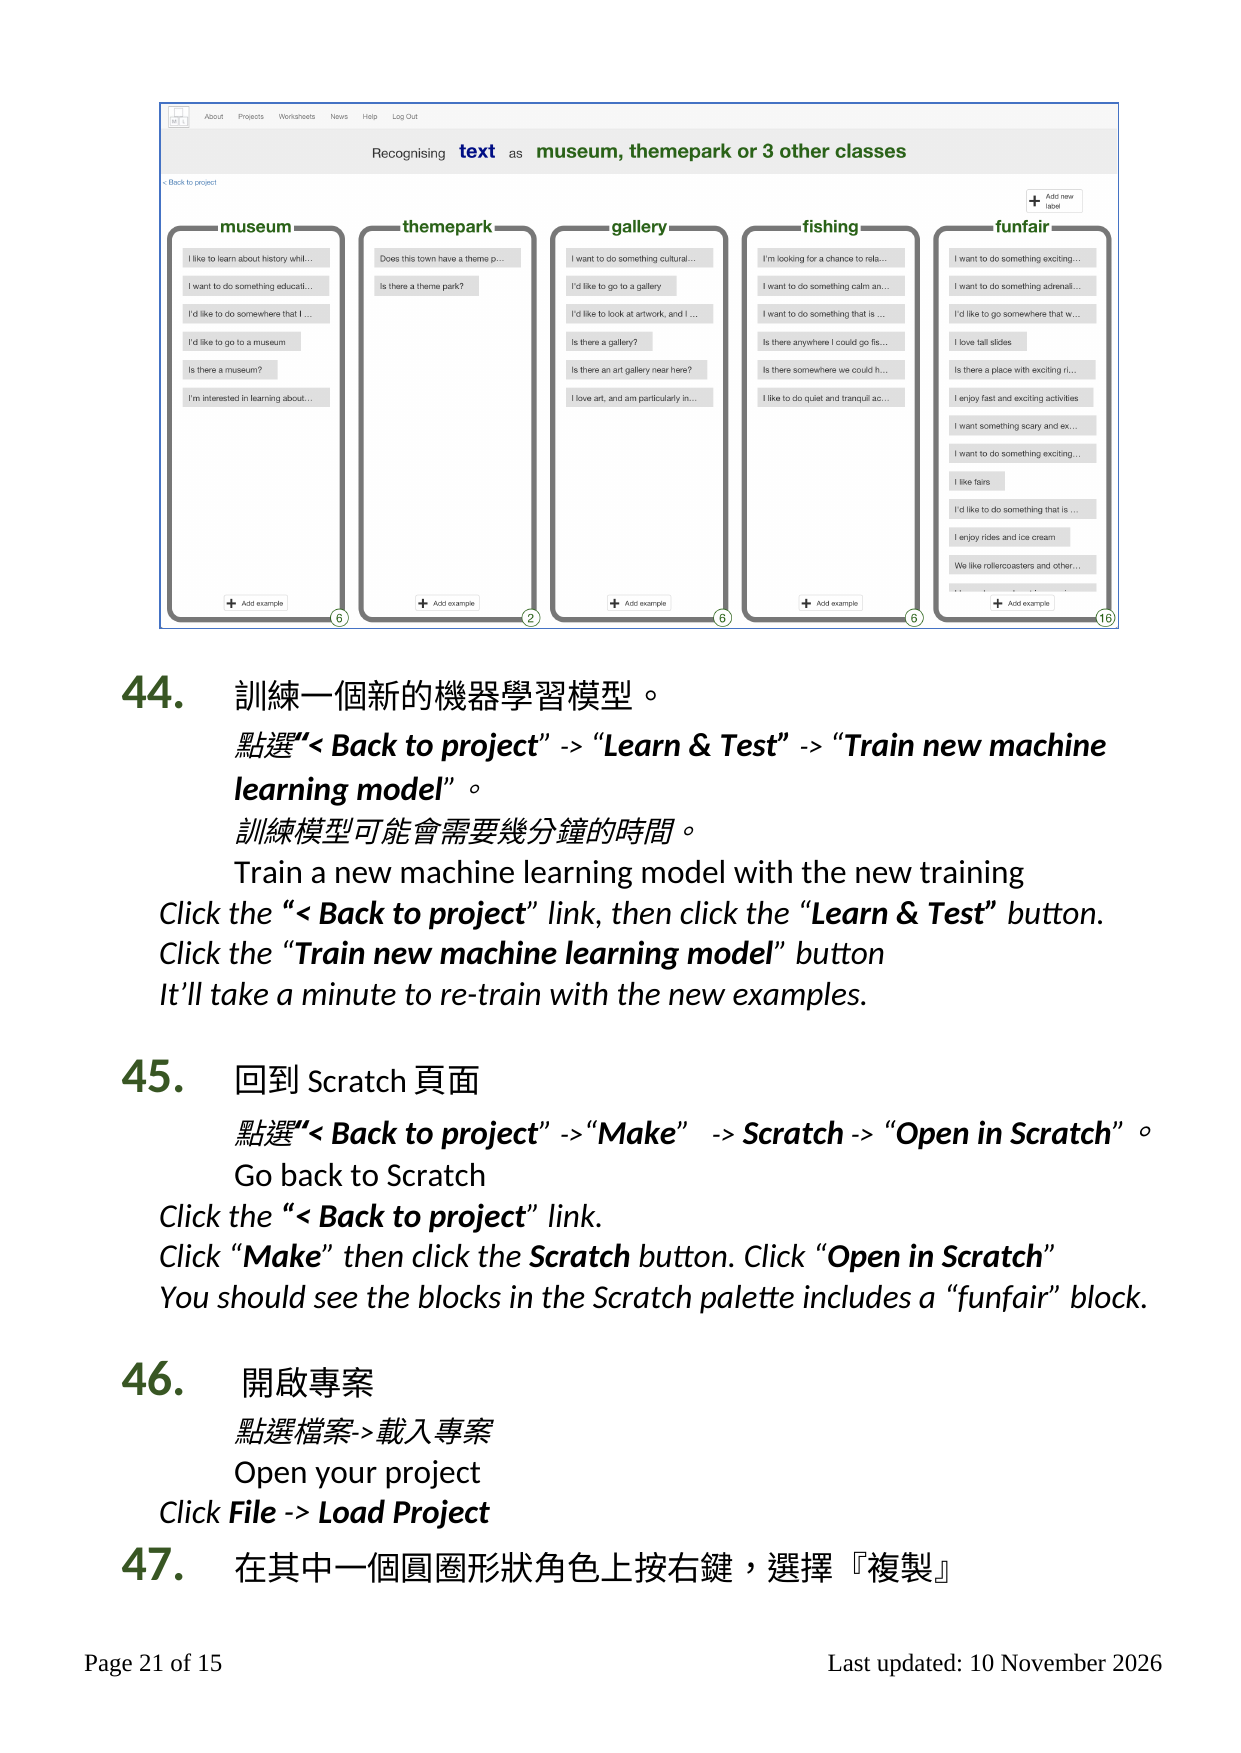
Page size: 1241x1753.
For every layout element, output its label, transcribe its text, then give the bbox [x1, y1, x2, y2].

list Open your project Click File -> Load Project [159, 1451, 1164, 1532]
list Go back to Scratch Click the “< Back to project” link. Click “Make” then click the Scratch button. Click “Open in Scratch” You should see the blocks in the Scratch palette includes a “funfair” block. [159, 1154, 1164, 1347]
list 在其中一個圓圈形狀角色上按右鍵，選擇『複製』 [121, 1532, 1164, 1593]
list 開啟專案 [121, 1347, 1164, 1408]
list 訓練一個新的機器學習模型。 [121, 660, 1164, 721]
picture [161, 104, 1118, 628]
list 點選“< Back to project” ->“Make” -> Scratch -> “Open in Scratch”。 [234, 1105, 1164, 1154]
list 訓練模型可能會需要幾分鐘的時間。 [234, 809, 1164, 851]
list 點選“< Back to project” -> “Learn & Test” -> “Train new machine learning model”。 [234, 721, 1164, 809]
list Train a new machine learning model with the new training Click the “< Back to project” link, then click the “Learn & Test” button. Click the “Train new machine learning model” button It’ll take a minute to re-train with the new examples. [159, 851, 1164, 1044]
list 回到Scratch頁面 [121, 1044, 1164, 1105]
list 點選檔案->載入專案 [234, 1408, 1164, 1451]
